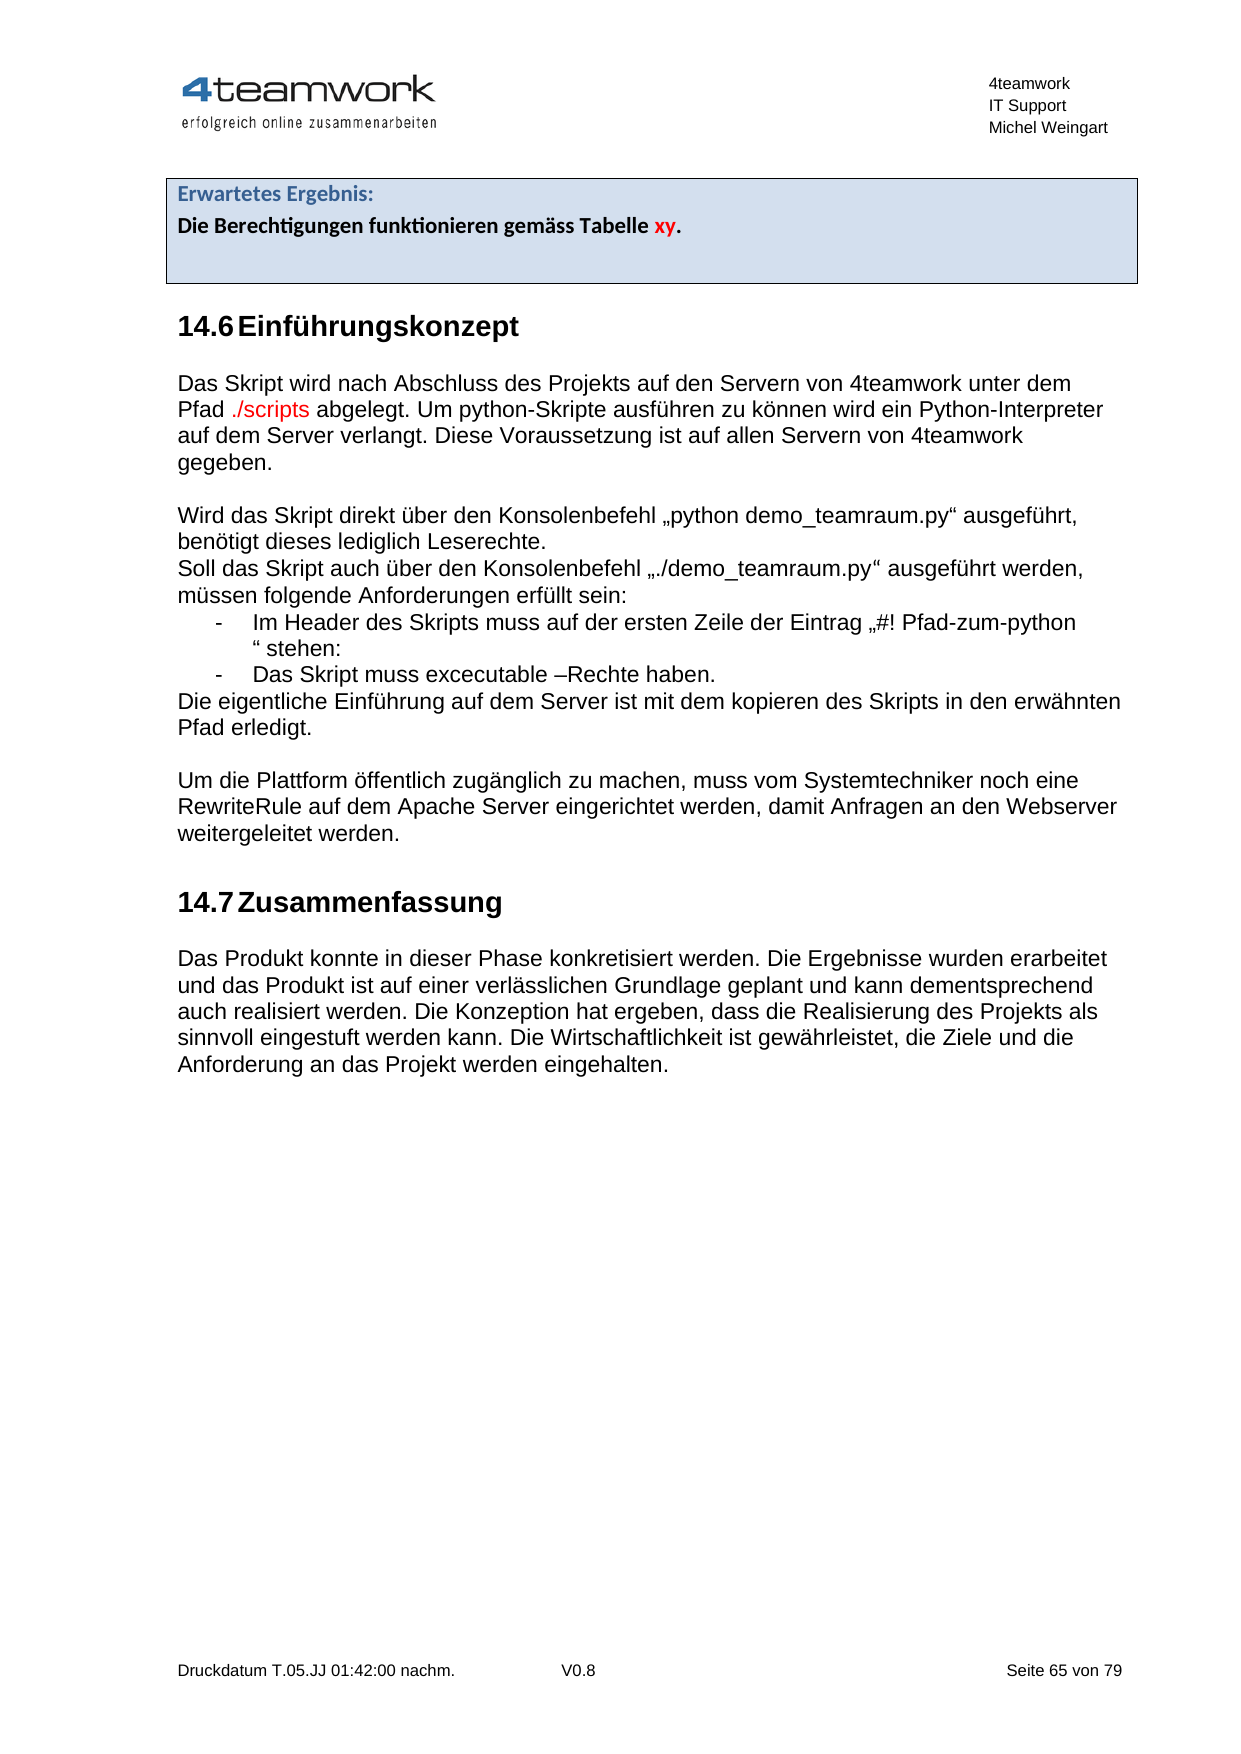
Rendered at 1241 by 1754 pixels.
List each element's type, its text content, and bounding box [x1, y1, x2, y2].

text Die eigentliche Einführung auf dem Server ist mit dem kopieren des Skripts in den erwähnten Pfad erledigt. [177, 688, 1122, 740]
text Wird das Skript direkt über den Konsolenbefehl „python demo_teamraum.py“ ausgeführt, benötigt dieses lediglich Leserechte. [177, 502, 1122, 554]
picture [177, 69, 440, 134]
list Das Skript muss excecutable –Rechte haben. [215, 661, 1122, 688]
text Das Skript wird nach Abschluss des Projekts auf den Servern von 4teamwork unter dem Pfad ./scripts abgelegt. Um python-Skripte ausführen zu können wird ein Python-Interpreter auf dem Server verlangt. Diese Voraussetzung ist auf allen Servern von 4teamwork gegeben. [177, 370, 1122, 475]
text “ stehen: [252, 635, 1122, 661]
text Das Produkt konnte in dieser Phase konkretisiert werden. Die Ergebnisse wurden erarbeitet und das Produkt ist auf einer verlässlichen Grundlage geplant und kann dementsprechend auch realisiert werden. Die Konzeption hat ergeben, dass die Realisierung des Projekts als sinnvoll eingestuft werden kann. Die Wirtschaftlichkeit ist gewährleistet, die Ziele und die Anforderung an das Projekt werden eingehalten. [177, 945, 1122, 1077]
list Im Header des Skripts muss auf der ersten Zeile der Eintrag „#! Pfad-zum-python [215, 609, 1122, 635]
table_cell Erwartetes Ergebnis: Die Berechtigungen funktionieren gemäss Tabelle xy. [167, 179, 1137, 283]
subtitle Zusammenfassung [177, 885, 1122, 918]
text Soll das Skript auch über den Konsolenbefehl „./demo_teamraum.py“ ausgeführt werden, müssen folgende Anforderungen erfüllt sein: [177, 554, 1122, 609]
text Um die Plattform öffentlich zugänglich zu machen, muss vom Systemtechniker noch eine RewriteRule auf dem Apache Server eingerichtet werden, damit Anfragen an den Webserver weitergeleitet werden. [177, 767, 1122, 846]
subtitle Einführungskonzept [177, 309, 1122, 343]
